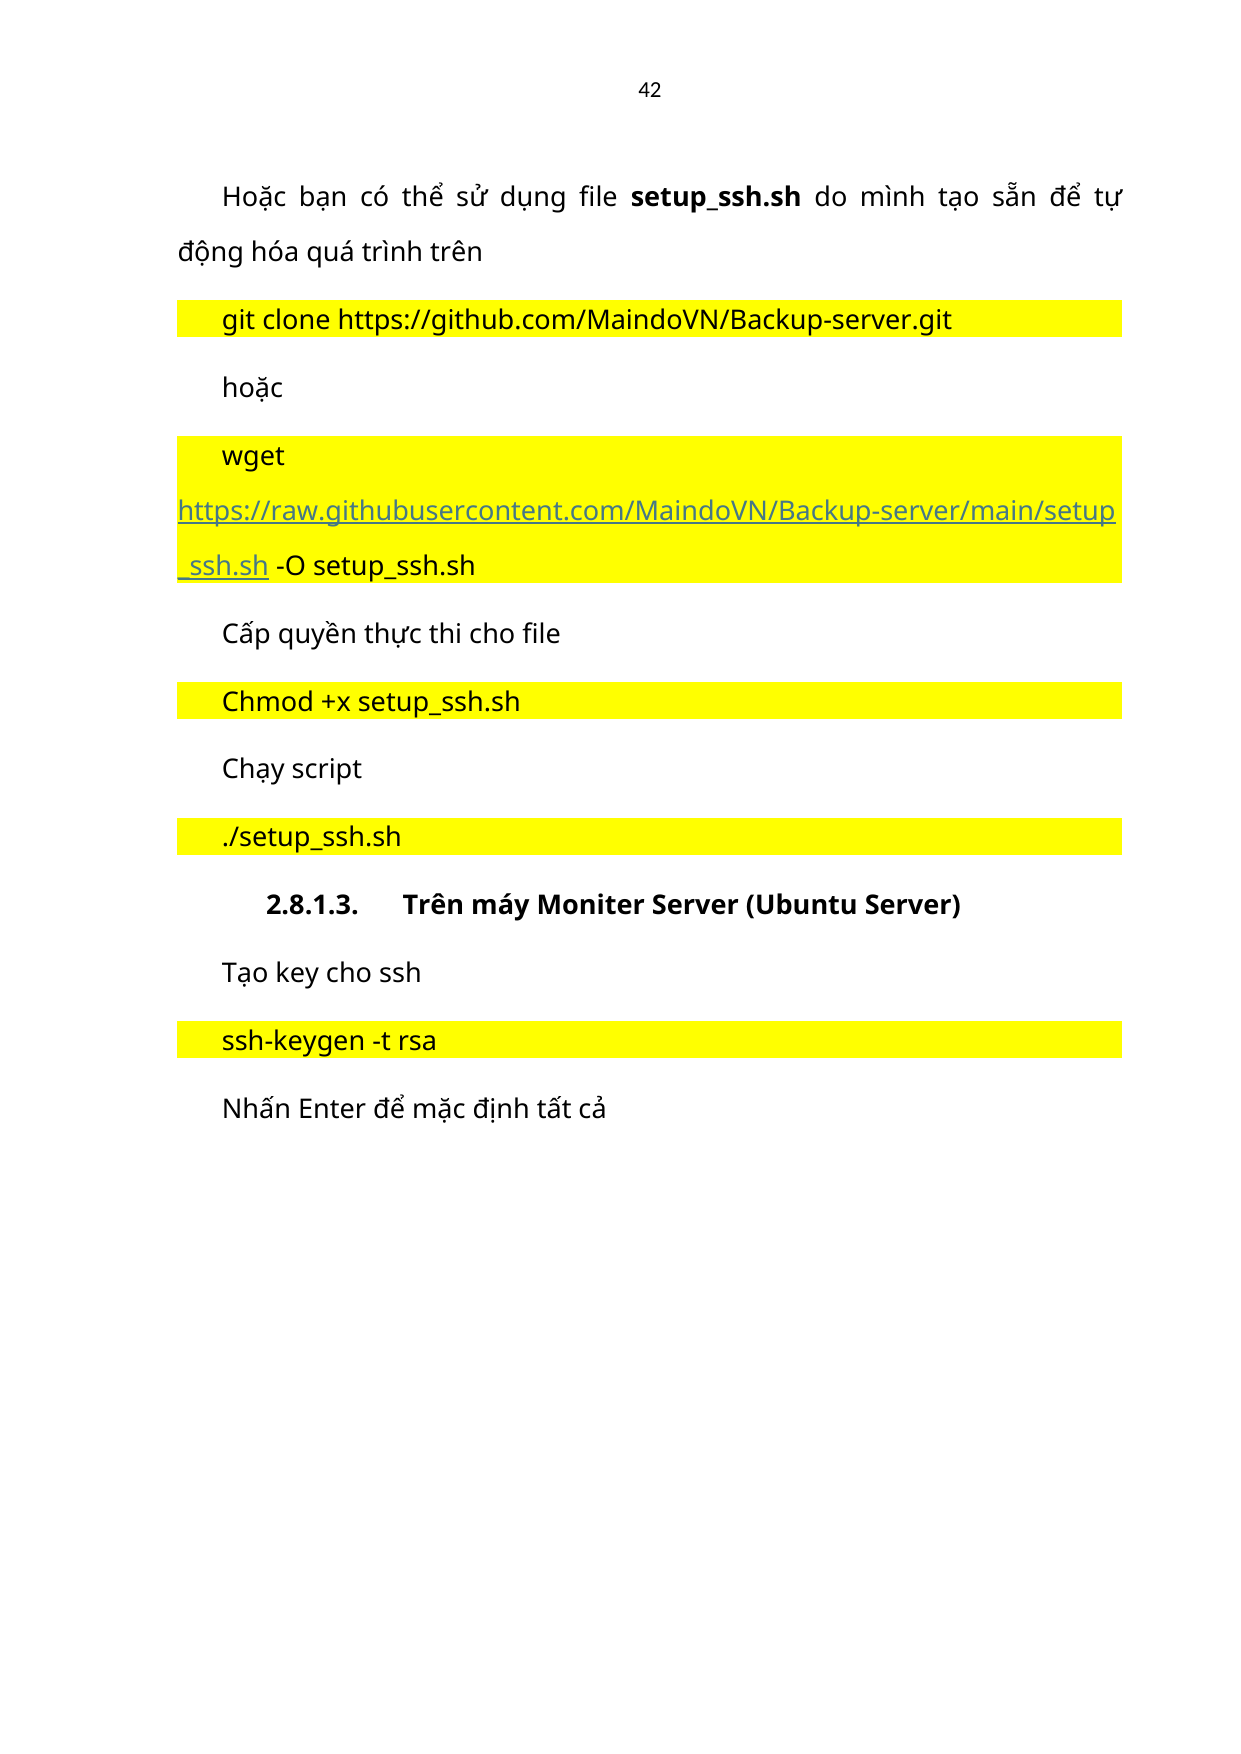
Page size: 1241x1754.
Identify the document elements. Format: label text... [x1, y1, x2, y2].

text Chmod +x setup_ssh.sh [177, 682, 1122, 719]
text wget https://raw.githubusercontent.com/MaindoVN/Backup-server/main/setup_ssh.sh -O setup_ssh.sh [177, 436, 1122, 583]
text ./setup_ssh.sh [177, 818, 1122, 855]
text Hoặc bạn có thể sử dụng file setup_ssh.sh do mình tạo sẵn để tự động hóa quá trình trên [177, 177, 1122, 269]
text ssh-keygen -t rsa [177, 1021, 1122, 1058]
list Trên máy Moniter Server (Ubuntu Server) [236, 886, 1122, 922]
text Cấp quyền thực thi cho file [177, 614, 1122, 651]
text Tạo key cho ssh [177, 953, 1122, 990]
text Nhấn Enter để mặc định tất cả [177, 1089, 1122, 1126]
text hoặc [177, 368, 1122, 405]
text git clone https://github.com/MaindoVN/Backup-server.git [177, 300, 1122, 337]
text Chạy script [177, 750, 1122, 787]
